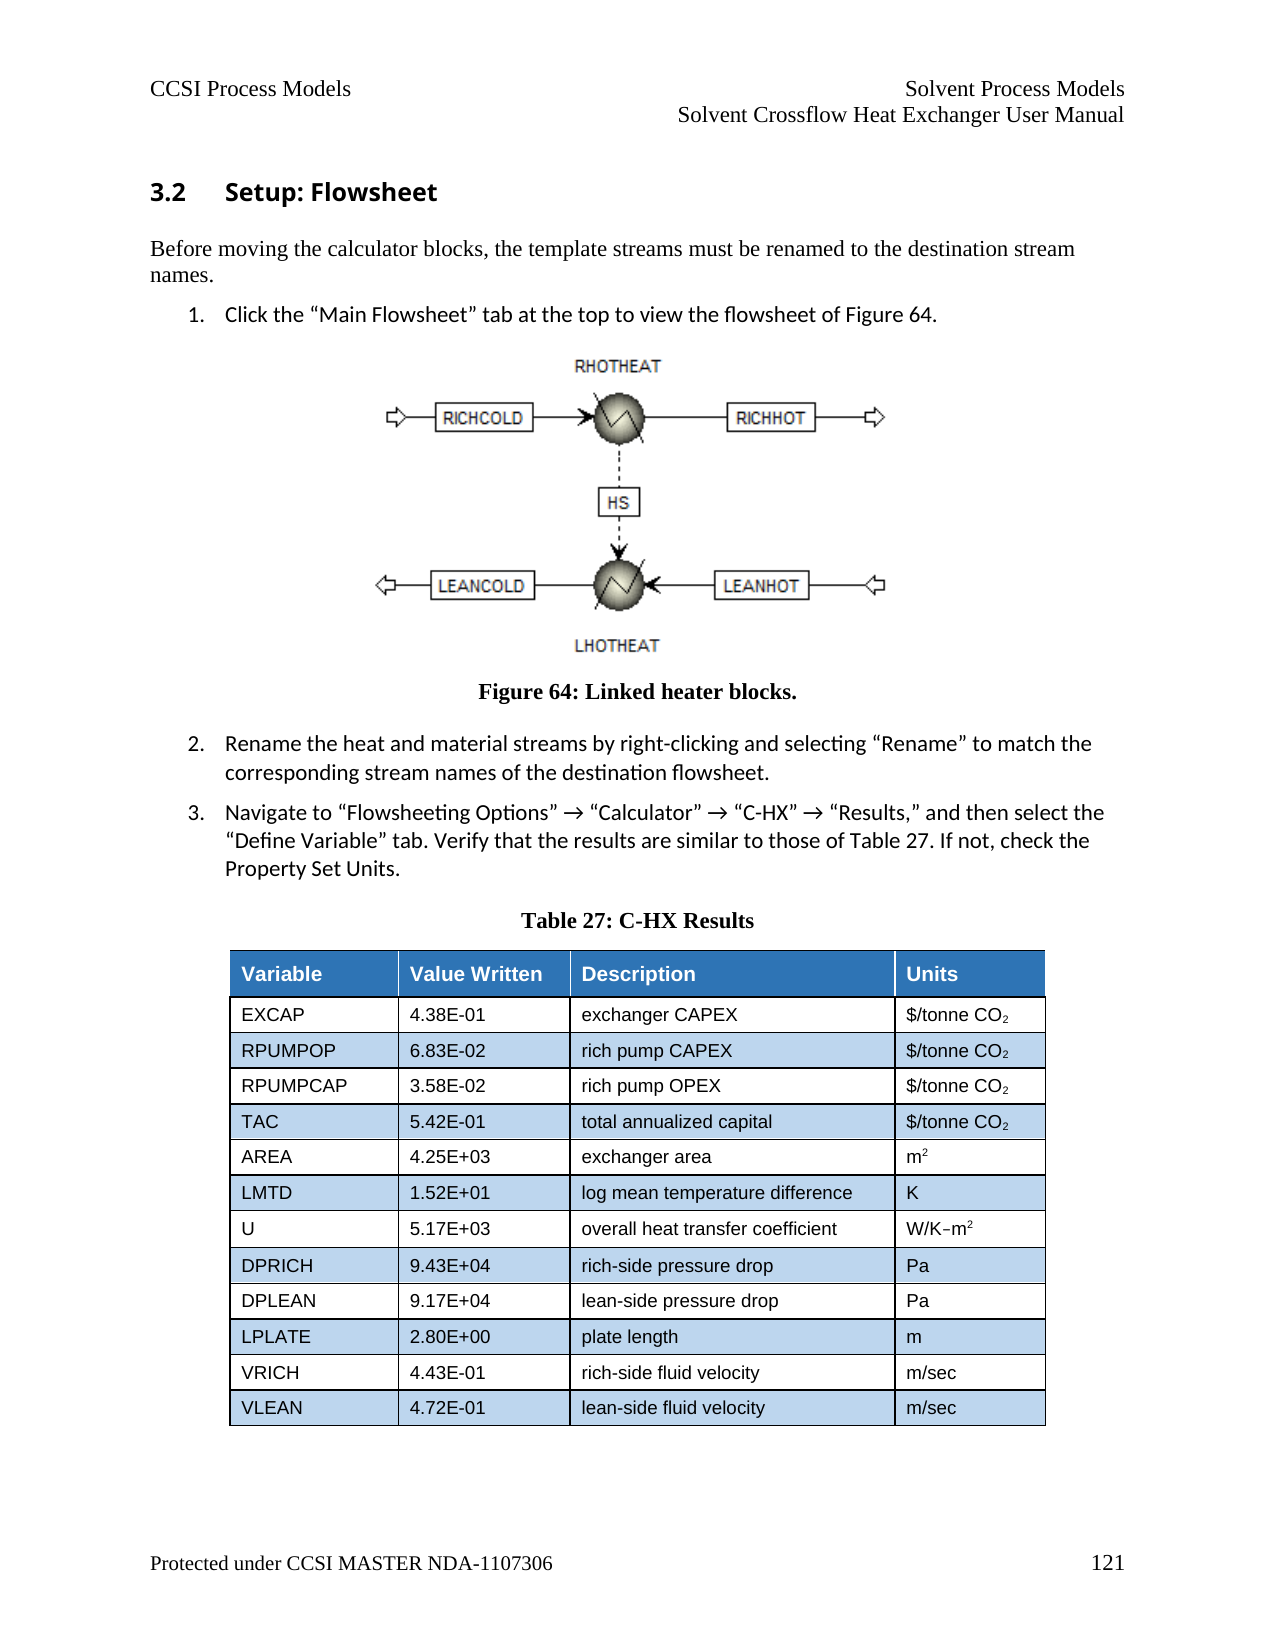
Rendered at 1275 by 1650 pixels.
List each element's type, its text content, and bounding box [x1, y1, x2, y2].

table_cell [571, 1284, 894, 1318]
list Navigate to “Flowsheeting Options” → “Calculator” → “C-HX” → “Results,” and then select the “Define Variable” tab. Verify that the results are similar to those of Table 27. If not, check the Property Set Units. [187, 798, 1125, 882]
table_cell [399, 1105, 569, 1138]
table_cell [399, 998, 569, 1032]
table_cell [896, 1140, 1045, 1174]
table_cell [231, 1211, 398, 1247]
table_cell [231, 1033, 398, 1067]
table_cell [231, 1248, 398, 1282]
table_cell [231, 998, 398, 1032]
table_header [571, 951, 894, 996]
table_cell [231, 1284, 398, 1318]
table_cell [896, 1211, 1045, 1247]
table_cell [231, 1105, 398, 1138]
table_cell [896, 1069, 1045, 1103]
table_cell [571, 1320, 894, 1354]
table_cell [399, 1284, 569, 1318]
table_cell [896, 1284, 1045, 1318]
list Click the “Main Flowsheet” tab at the top to view the flowsheet of Figure 64. [187, 300, 1125, 328]
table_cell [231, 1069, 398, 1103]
subtitle Setup: Flowsheet [150, 175, 1125, 209]
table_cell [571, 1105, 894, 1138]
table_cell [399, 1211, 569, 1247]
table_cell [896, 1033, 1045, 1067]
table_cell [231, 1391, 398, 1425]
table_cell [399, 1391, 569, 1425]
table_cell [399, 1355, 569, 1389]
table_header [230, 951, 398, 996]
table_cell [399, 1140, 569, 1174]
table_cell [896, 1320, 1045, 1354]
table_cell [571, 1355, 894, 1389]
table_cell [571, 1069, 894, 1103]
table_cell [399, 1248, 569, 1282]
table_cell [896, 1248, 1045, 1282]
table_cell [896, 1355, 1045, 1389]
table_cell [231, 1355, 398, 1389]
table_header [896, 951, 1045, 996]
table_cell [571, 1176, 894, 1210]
text Before moving the calculator blocks, the template streams must be renamed to the destination stream names. [150, 235, 1125, 288]
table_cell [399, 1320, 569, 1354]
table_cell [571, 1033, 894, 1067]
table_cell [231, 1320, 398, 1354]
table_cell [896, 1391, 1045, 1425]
list Rename the heat and material streams by right-clicking and selecting “Rename” to match the corresponding stream names of the destination flowsheet. [187, 729, 1125, 786]
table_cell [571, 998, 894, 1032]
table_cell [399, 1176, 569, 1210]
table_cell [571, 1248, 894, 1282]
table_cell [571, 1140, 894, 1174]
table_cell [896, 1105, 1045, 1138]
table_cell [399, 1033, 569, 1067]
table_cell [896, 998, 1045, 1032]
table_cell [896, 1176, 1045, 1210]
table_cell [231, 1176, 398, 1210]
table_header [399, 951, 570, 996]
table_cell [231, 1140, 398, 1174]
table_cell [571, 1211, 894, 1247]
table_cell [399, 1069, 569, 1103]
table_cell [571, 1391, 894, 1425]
